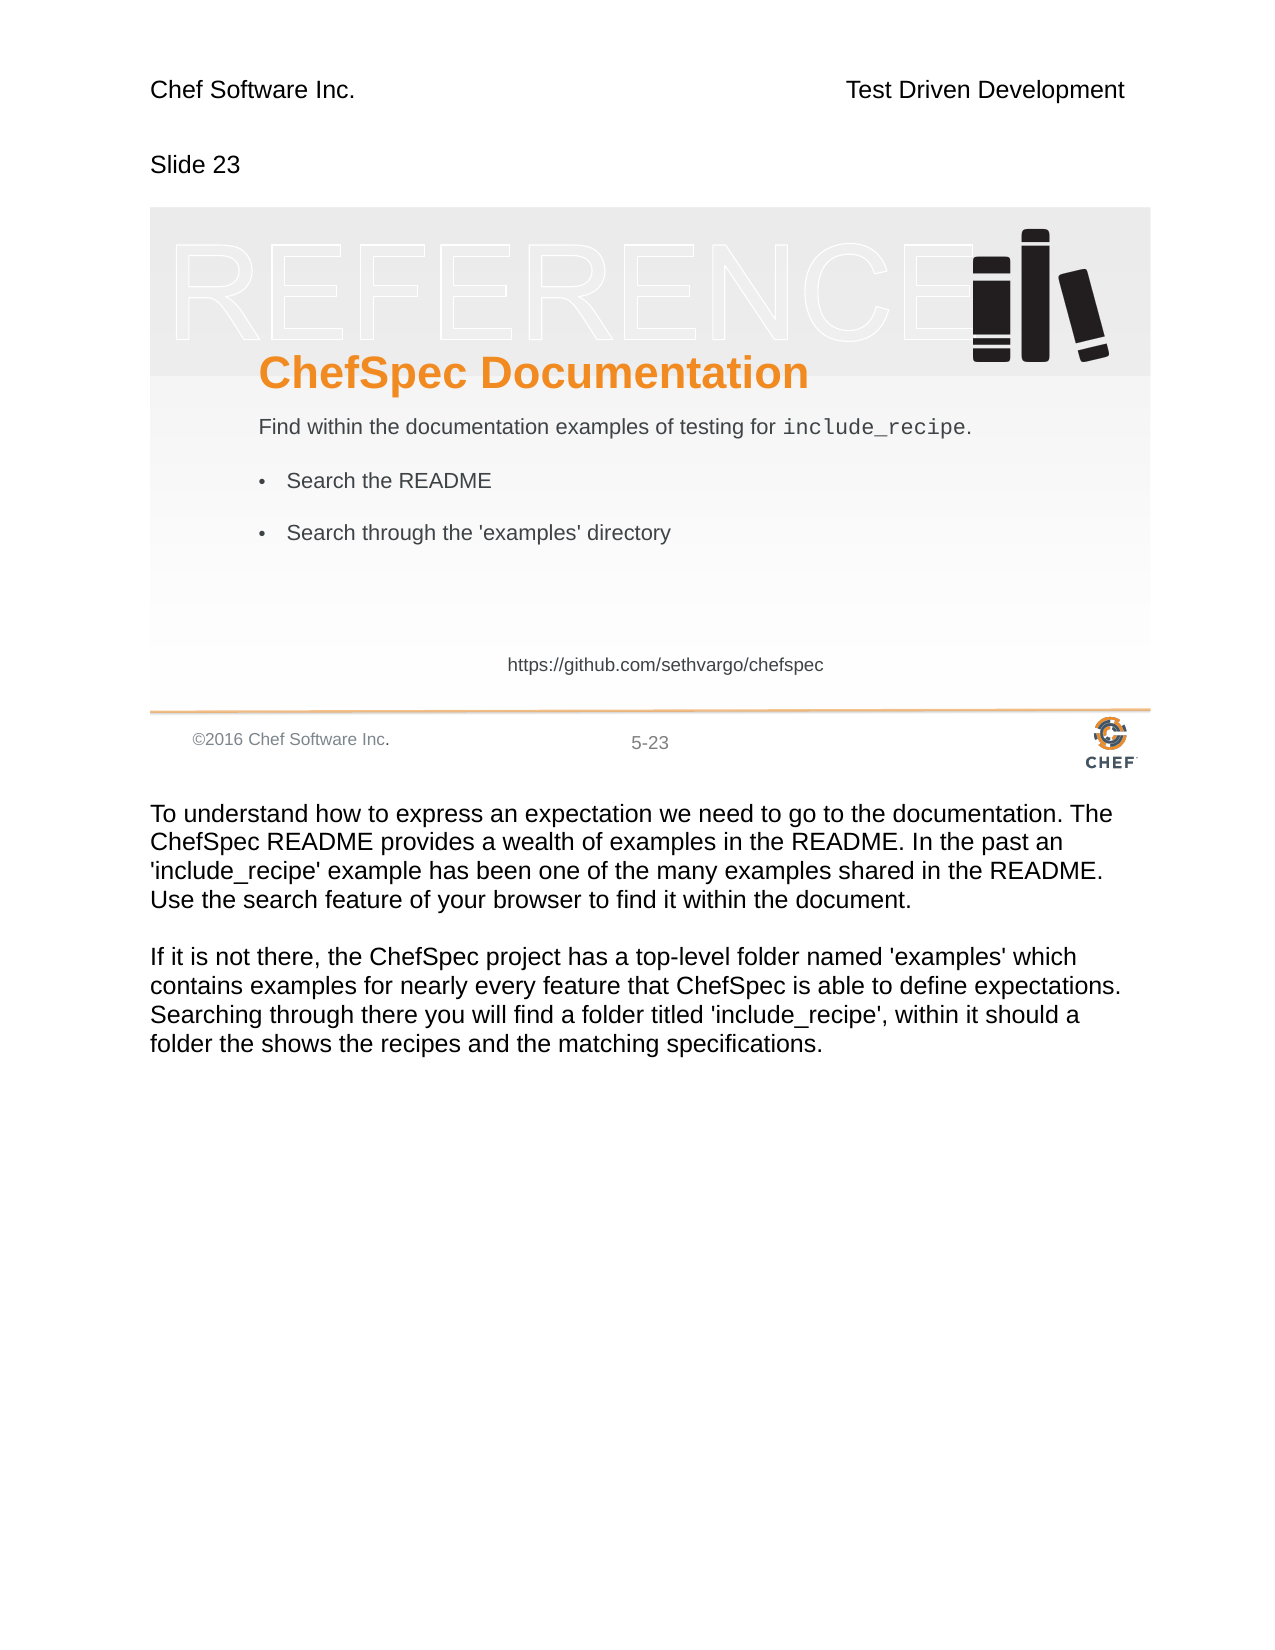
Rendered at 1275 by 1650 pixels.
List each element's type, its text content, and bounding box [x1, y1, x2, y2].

text If it is not there, the ChefSpec project has a top-level folder named 'examples' which contains examples for nearly every feature that ChefSpec is able to define expectations. Searching through there you will find a folder titled 'include_recipe', within it should a folder the shows the recipes and the matching specifications. [150, 942, 1125, 1057]
text To understand how to express an expectation we need to go to the documentation. The ChefSpec README provides a wealth of examples in the README. In the past an 'include_recipe' example has been one of the many examples shared in the README. Use the search feature of your browser to find it within the document. [150, 798, 1125, 913]
text Slide 23 [150, 150, 1125, 179]
